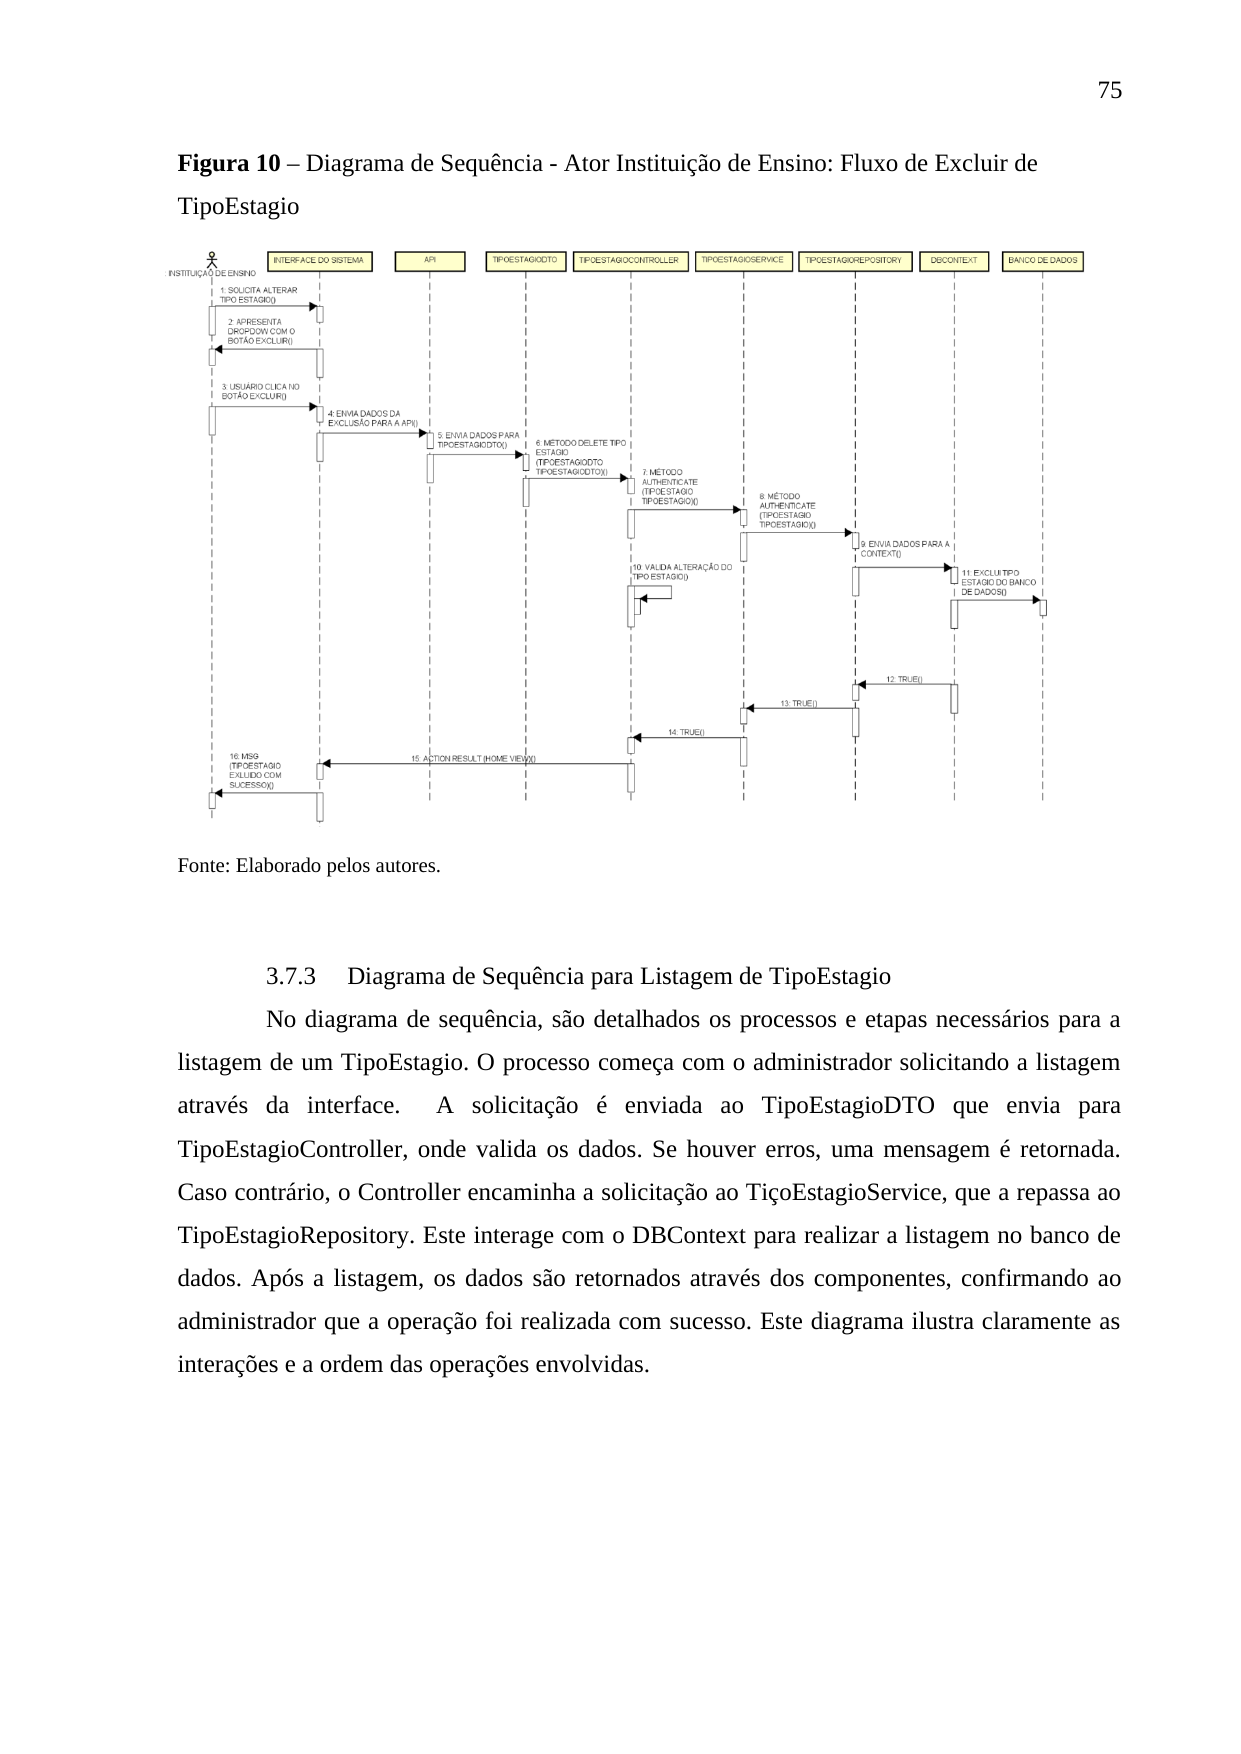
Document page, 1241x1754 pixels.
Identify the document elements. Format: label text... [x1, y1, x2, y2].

text No diagrama de sequência, são detalhados os processos e etapas necessários para a listagem de um TipoEstagio. O processo começa com o administrador solicitando a listagem através da interface. A solicitação é enviada ao TipoEstagioDTO que envia para TipoEstagioController, onde valida os dados. Se houver erros, uma mensagem é retornada. Caso contrário, o Controller encaminha a solicitação ao TiçoEstagioService, que a repassa ao TipoEstagioRepository. Este interage com o DBContext para realizar a listagem no banco de dados. Após a listagem, os dados são retornados através dos componentes, confirmando ao administrador que a operação foi realizada com sucesso. Este diagrama ilustra claramente as interações e a ordem das operações envolvidas. [177, 1004, 1122, 1378]
text Figura 10 – Diagrama de Sequência - Ator Instituição de Ensino: Fluxo de Excluir de TipoEstagio [177, 148, 1122, 219]
picture [164, 248, 1087, 827]
subtitle Diagrama de Sequência para Listagem de TipoEstagio [266, 961, 1122, 990]
